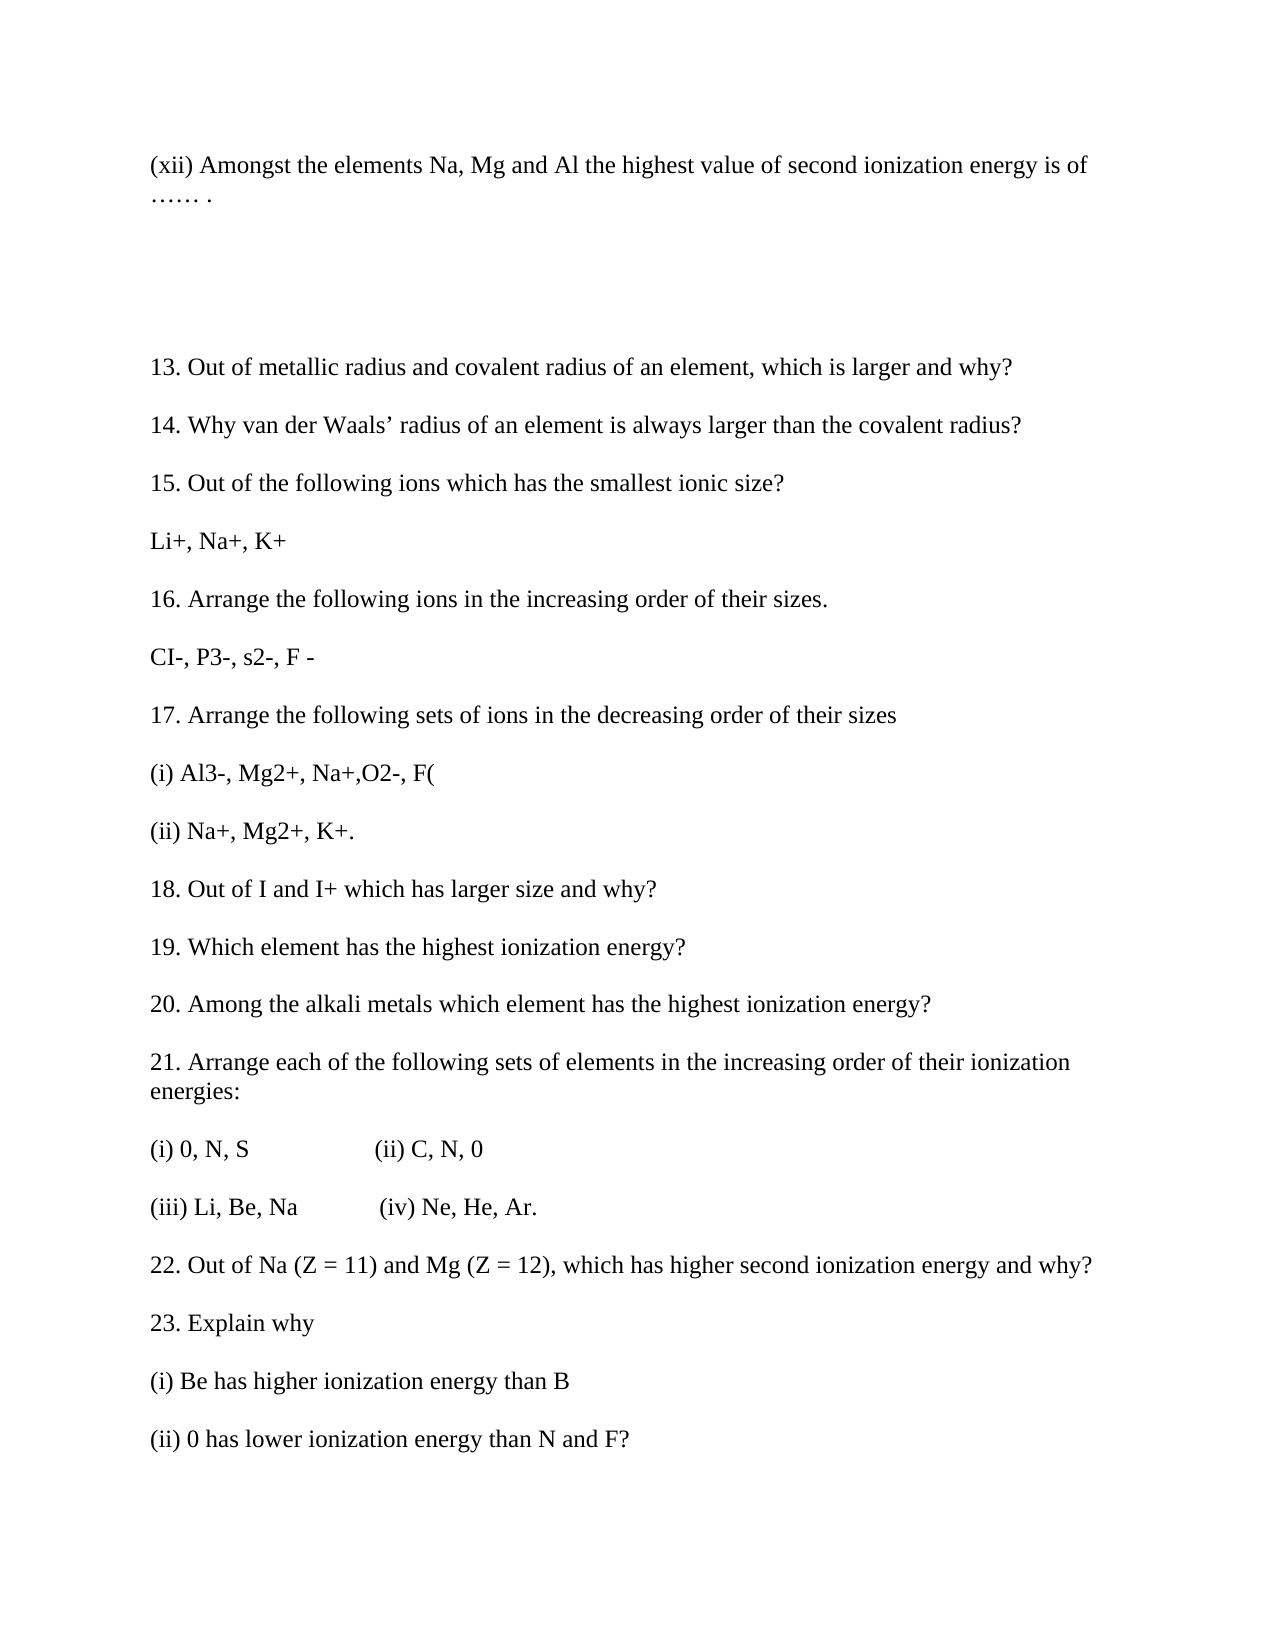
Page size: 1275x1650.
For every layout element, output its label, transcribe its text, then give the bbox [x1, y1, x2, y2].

text CI-, P3-, s2-, F - [150, 642, 1125, 671]
text (ii) Na+, Mg2+, K+. [150, 816, 1125, 844]
text 19. Which element has the highest ionization energy? [150, 932, 1125, 960]
text 16. Arrange the following ions in the increasing order of their sizes. [150, 584, 1125, 613]
text Li+, Na+, K+ [150, 526, 1125, 555]
text 17. Arrange the following sets of ions in the decreasing order of their sizes [150, 700, 1125, 729]
text (i) Al3-, Mg2+, Na+,O2-, F( [150, 758, 1125, 787]
text 14. Why van der Waals’ radius of an element is always larger than the covalent radius? [150, 410, 1125, 439]
text (ii) 0 has lower ionization energy than N and F? [150, 1424, 1125, 1452]
text 20. Among the alkali metals which element has the highest ionization energy? [150, 989, 1125, 1018]
text 18. Out of I and I+ which has larger size and why? [150, 874, 1125, 902]
text 23. Explain why [150, 1308, 1125, 1337]
text (i) Be has higher ionization energy than B [150, 1366, 1125, 1394]
text (iii) Li, Be, Na (iv) Ne, He, Ar. [150, 1192, 1125, 1221]
text (i) 0, N, S (ii) C, N, 0 [150, 1134, 1125, 1163]
text (xii) Amongst the elements Na, Mg and Al the highest value of second ionization energy is of …… . [150, 150, 1125, 207]
text 22. Out of Na (Z = 11) and Mg (Z = 12), which has higher second ionization energy and why? [150, 1250, 1125, 1279]
text 13. Out of metallic radius and covalent radius of an element, which is larger and why? [150, 352, 1125, 381]
text 21. Arrange each of the following sets of elements in the increasing order of their ionization energies: [150, 1047, 1125, 1105]
text 15. Out of the following ions which has the smallest ionic size? [150, 468, 1125, 497]
